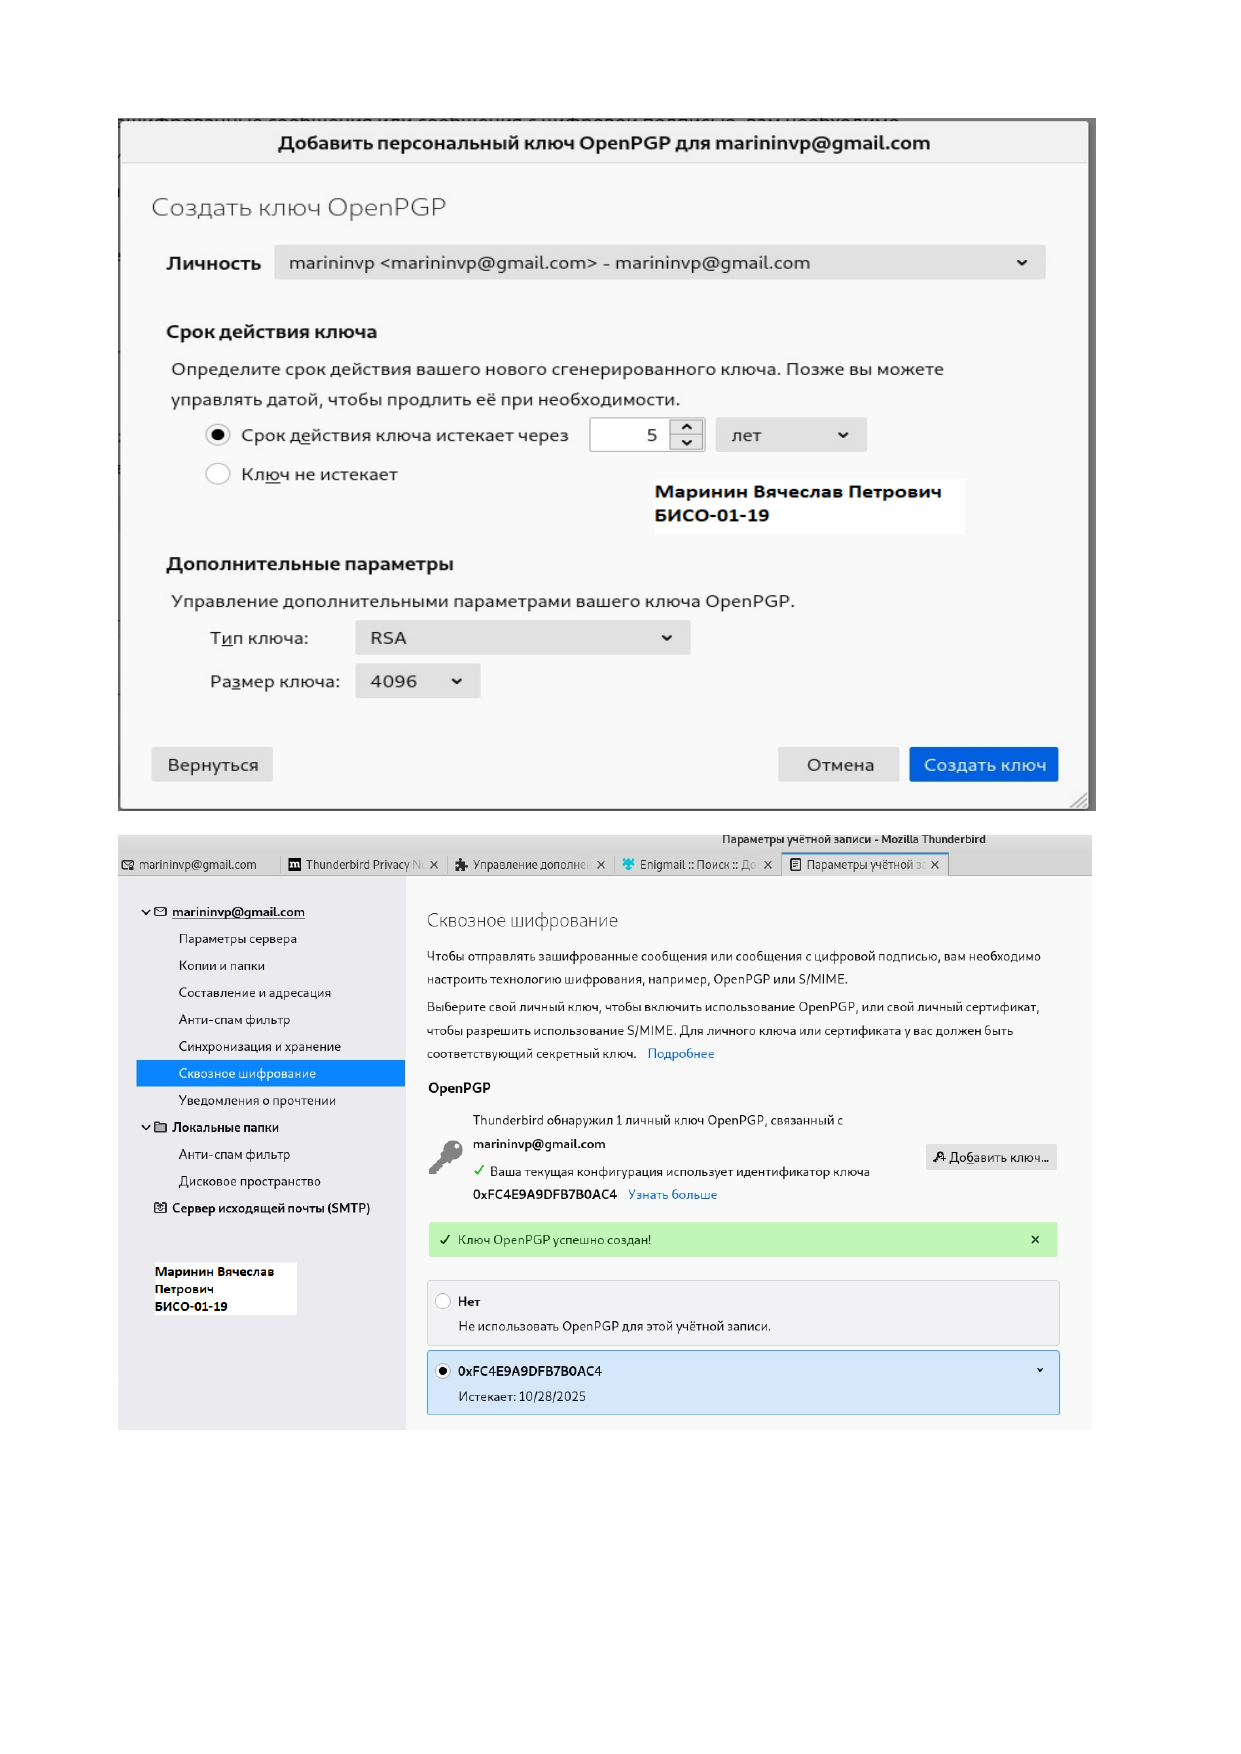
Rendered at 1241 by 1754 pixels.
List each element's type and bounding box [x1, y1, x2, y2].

picture [118, 118, 1096, 811]
picture [118, 835, 1092, 1430]
